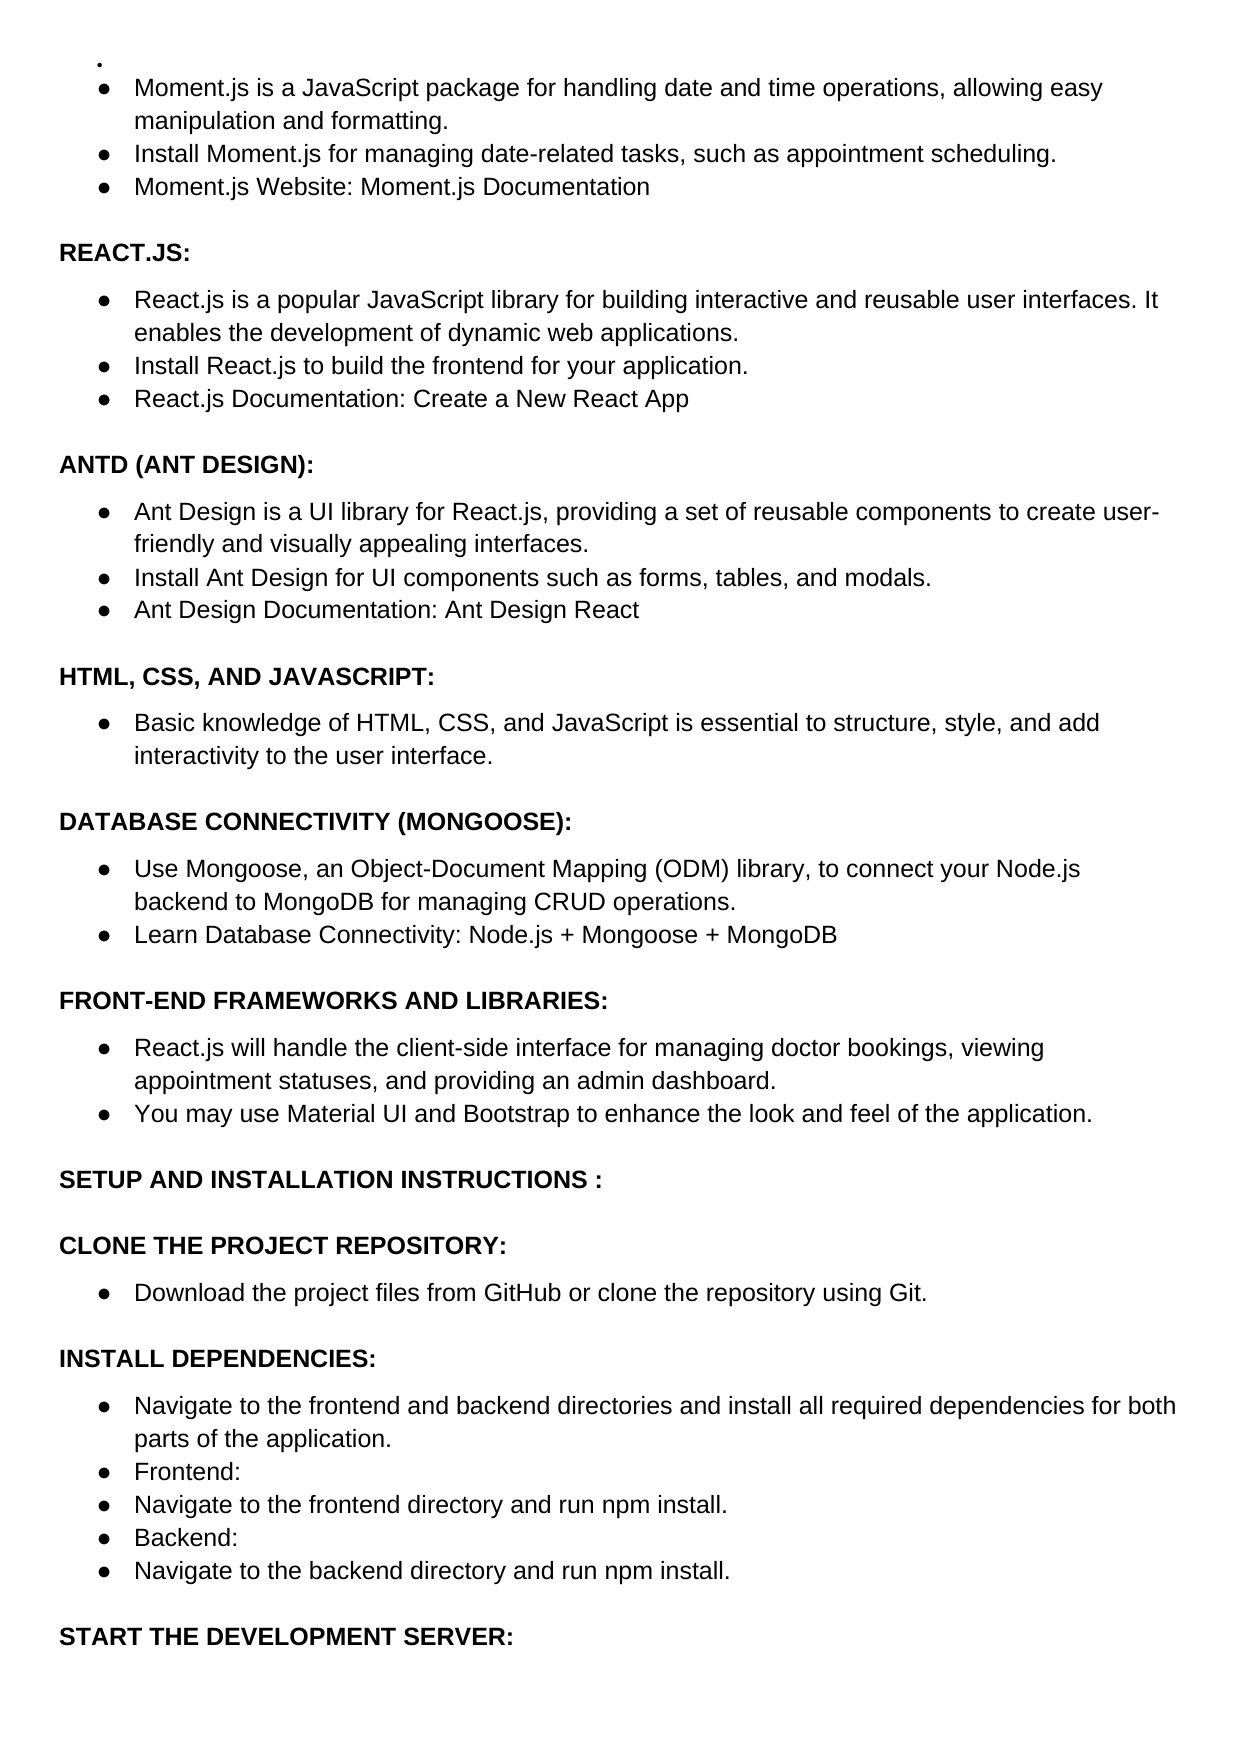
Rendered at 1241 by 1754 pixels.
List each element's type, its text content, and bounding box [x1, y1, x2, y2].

list Navigate to the frontend and backend directories and install all required dependencies for both parts of the application. [96, 1391, 1181, 1452]
text DATABASE CONNECTIVITY (MONGOOSE): [59, 807, 1181, 836]
list Learn Database Connectivity: Node.js + Mongoose + MongoDB [96, 920, 1181, 949]
text REACT.JS: [59, 238, 1181, 267]
text START THE DEVELOPMENT SERVER: [59, 1622, 1181, 1651]
list You may use Material UI and Bootstrap to enhance the look and feel of the application. [96, 1099, 1181, 1128]
text CLONE THE PROJECT REPOSITORY: [59, 1231, 1181, 1260]
list Ant Design is a UI library for React.js, providing a set of reusable components to create user-friendly and visually appealing interfaces. [96, 496, 1181, 558]
list Use Mongoose, an Object-Document Mapping (ODM) library, to connect your Node.js backend to MongoDB for managing CRUD operations. [96, 854, 1181, 916]
text INSTALL DEPENDENCIES: [59, 1344, 1181, 1373]
list Backend: [96, 1523, 1181, 1552]
list Ant Design Documentation: Ant Design React [96, 596, 1181, 624]
list Moment.js Website: Moment.js Documentation [96, 172, 1181, 201]
list React.js Documentation: Create a New React App [96, 384, 1181, 412]
list Basic knowledge of HTML, CSS, and JavaScript is essential to structure, style, and add interactivity to the user interface. [96, 708, 1181, 770]
text HTML, CSS, AND JAVASCRIPT: [59, 662, 1181, 690]
text SETUP AND INSTALLATION INSTRUCTIONS : [59, 1165, 1181, 1194]
text ANTD (ANT DESIGN): [59, 450, 1181, 478]
list Download the project files from GitHub or clone the repository using Git. [96, 1278, 1181, 1307]
list Navigate to the backend directory and run npm install. [96, 1556, 1181, 1584]
list Install Ant Design for UI components such as forms, tables, and modals. [96, 562, 1181, 591]
list Install React.js to build the frontend for your application. [96, 351, 1181, 379]
list Install Moment.js for managing date-related tasks, such as appointment scheduling. [96, 139, 1181, 167]
list Navigate to the frontend directory and run npm install. [96, 1490, 1181, 1518]
list Moment.js is a JavaScript package for handling date and time operations, allowing easy manipulation and formatting. [96, 73, 1181, 134]
list React.js is a popular JavaScript library for building interactive and reusable user interfaces. It enables the development of dynamic web applications. [96, 284, 1181, 346]
text FRONT-END FRAMEWORKS AND LIBRARIES: [59, 986, 1181, 1015]
list React.js will handle the client-side interface for managing doctor bookings, viewing appointment statuses, and providing an admin dashboard. [96, 1033, 1181, 1095]
list Frontend: [96, 1457, 1181, 1486]
